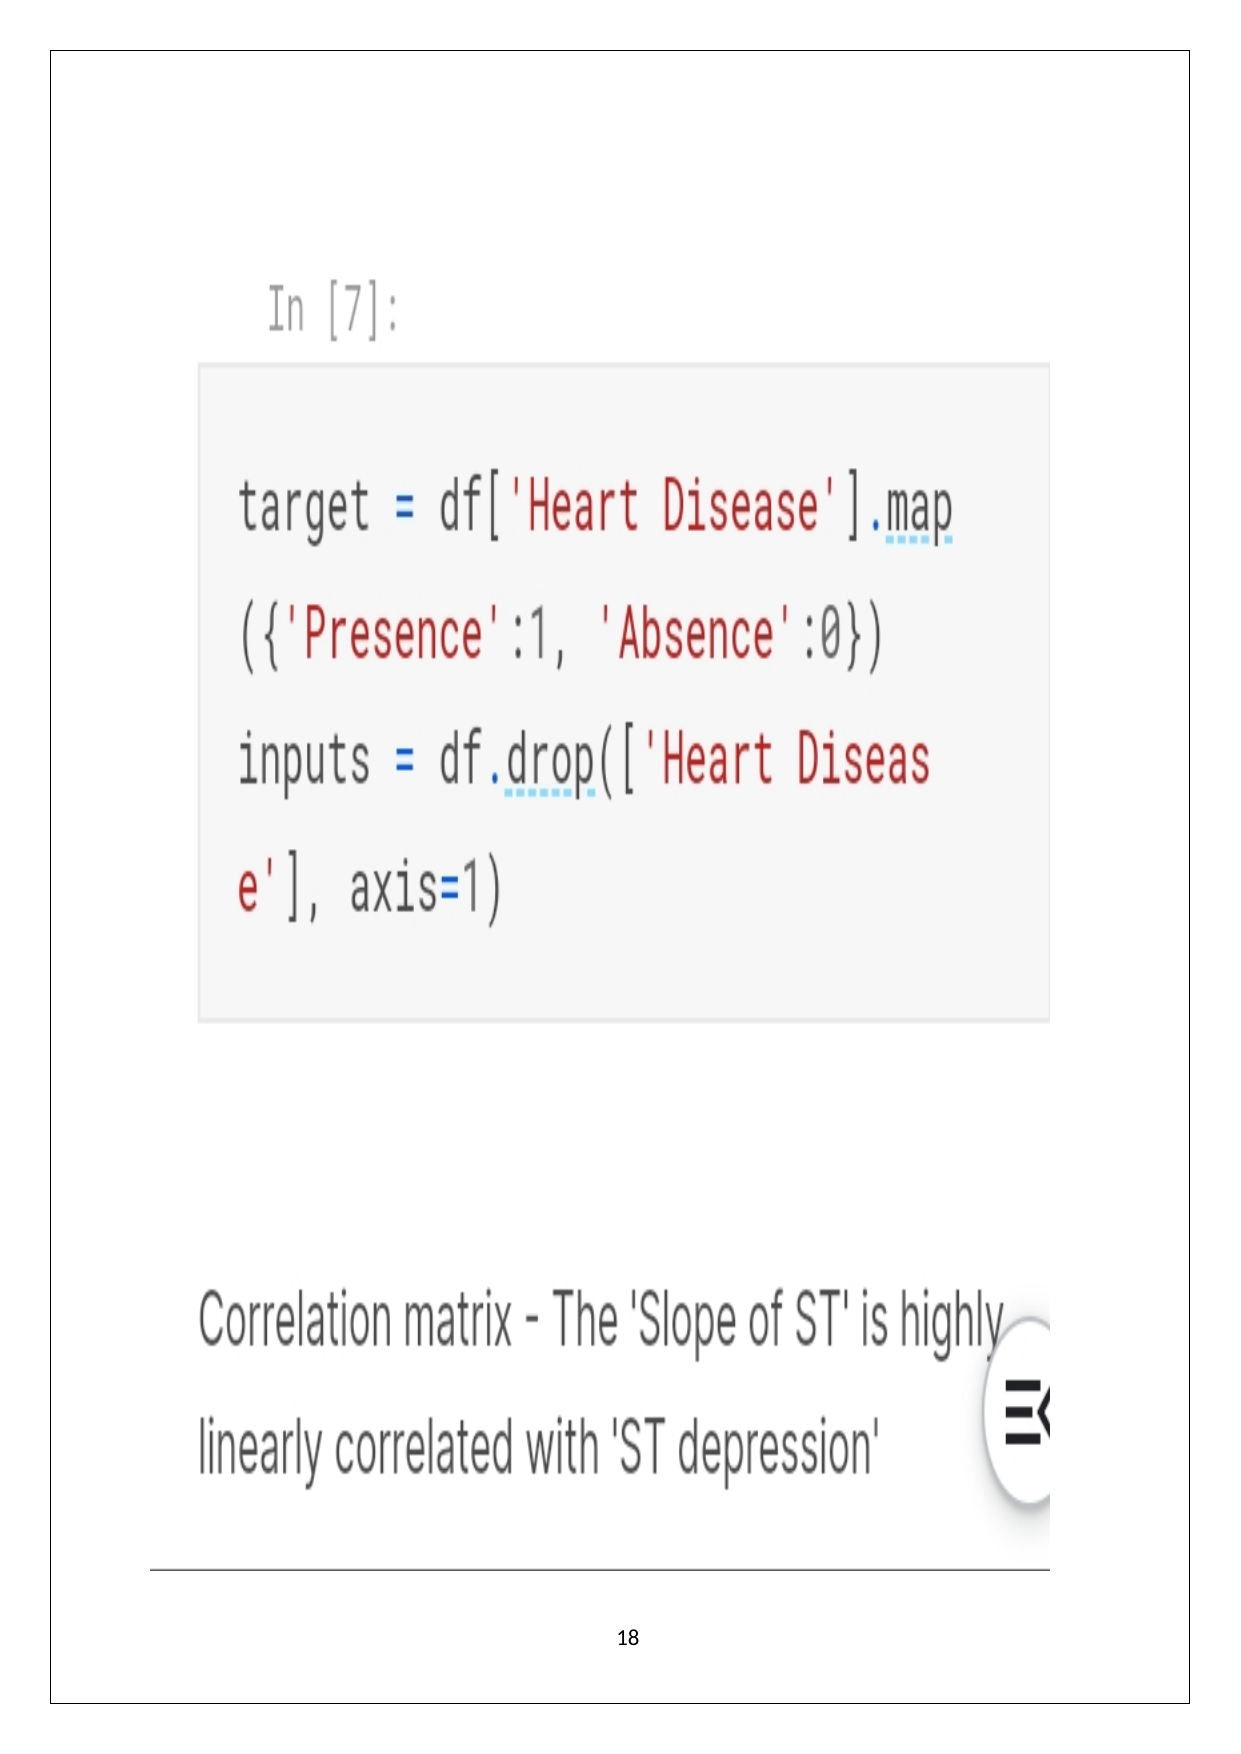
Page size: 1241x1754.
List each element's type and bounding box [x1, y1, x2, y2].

picture [150, 150, 1050, 1571]
